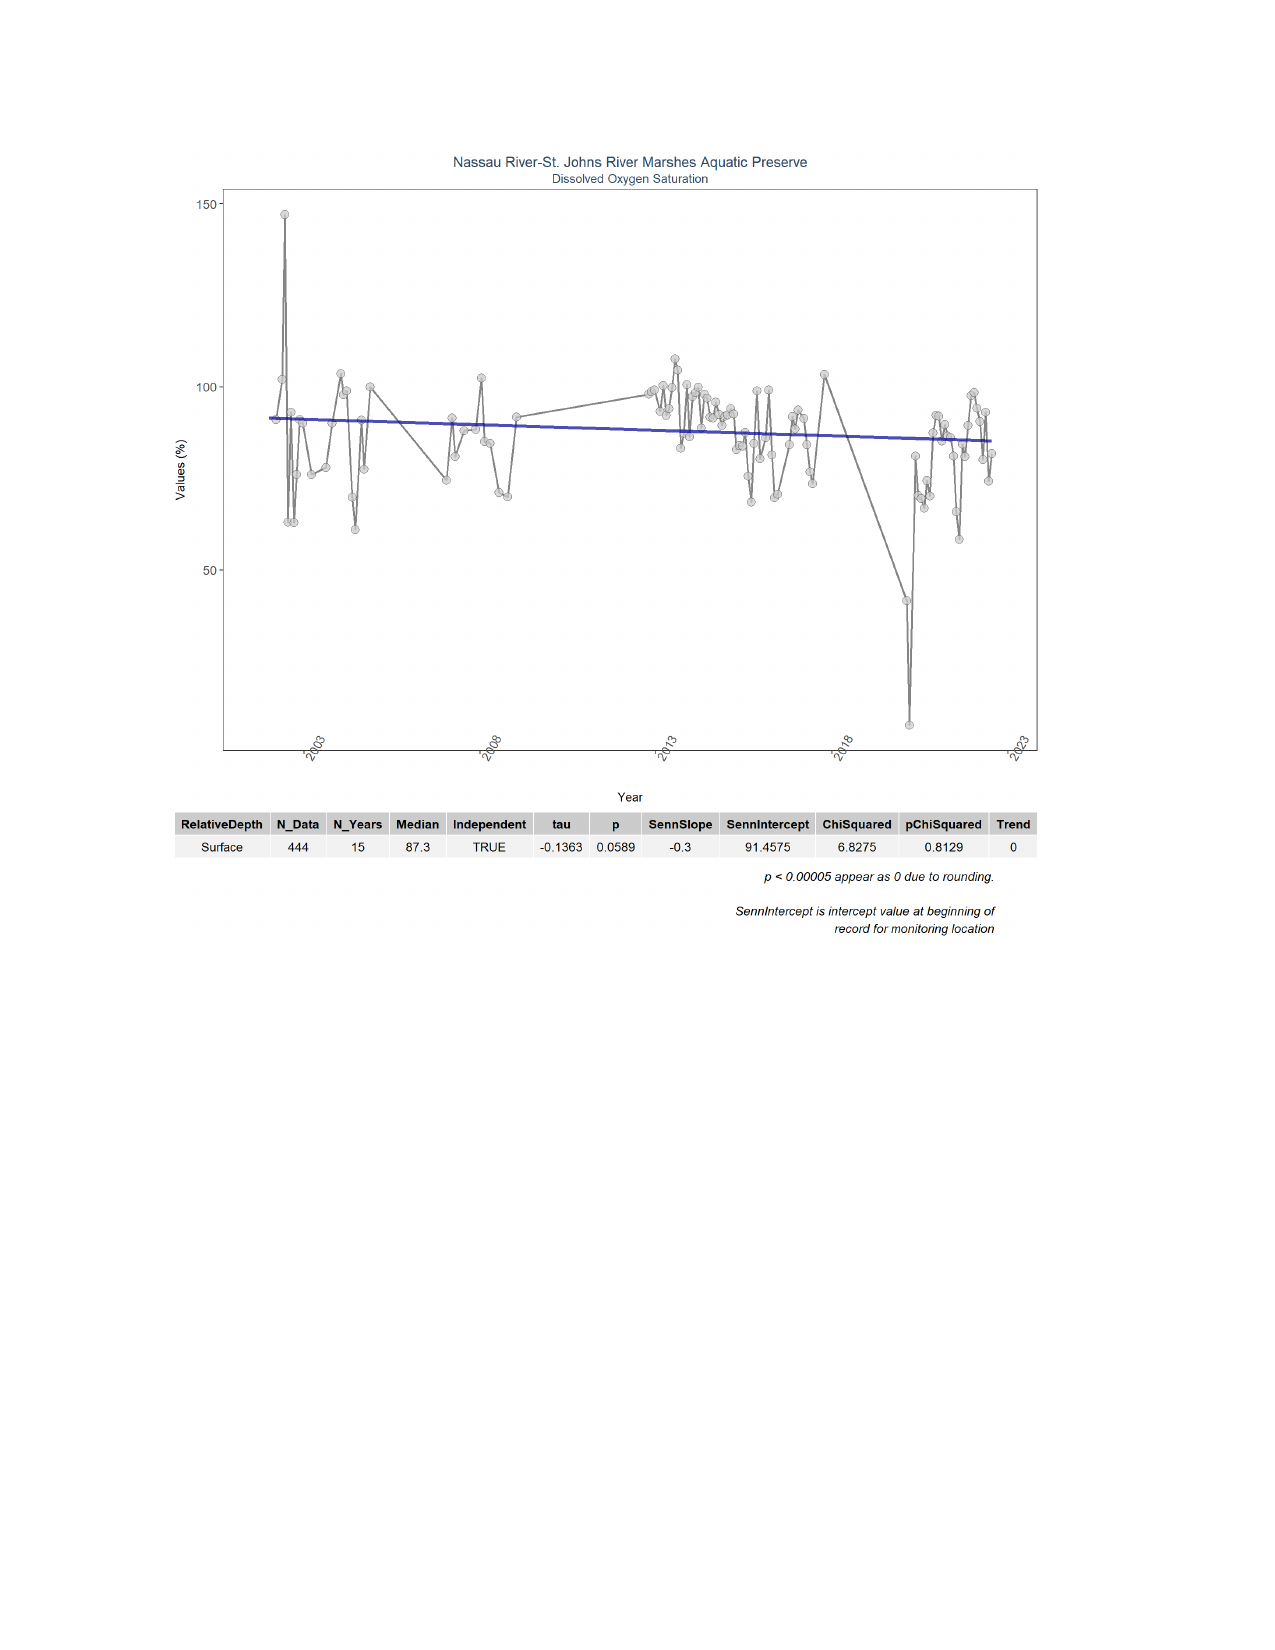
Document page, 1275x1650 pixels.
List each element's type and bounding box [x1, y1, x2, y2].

picture [168, 150, 1044, 938]
